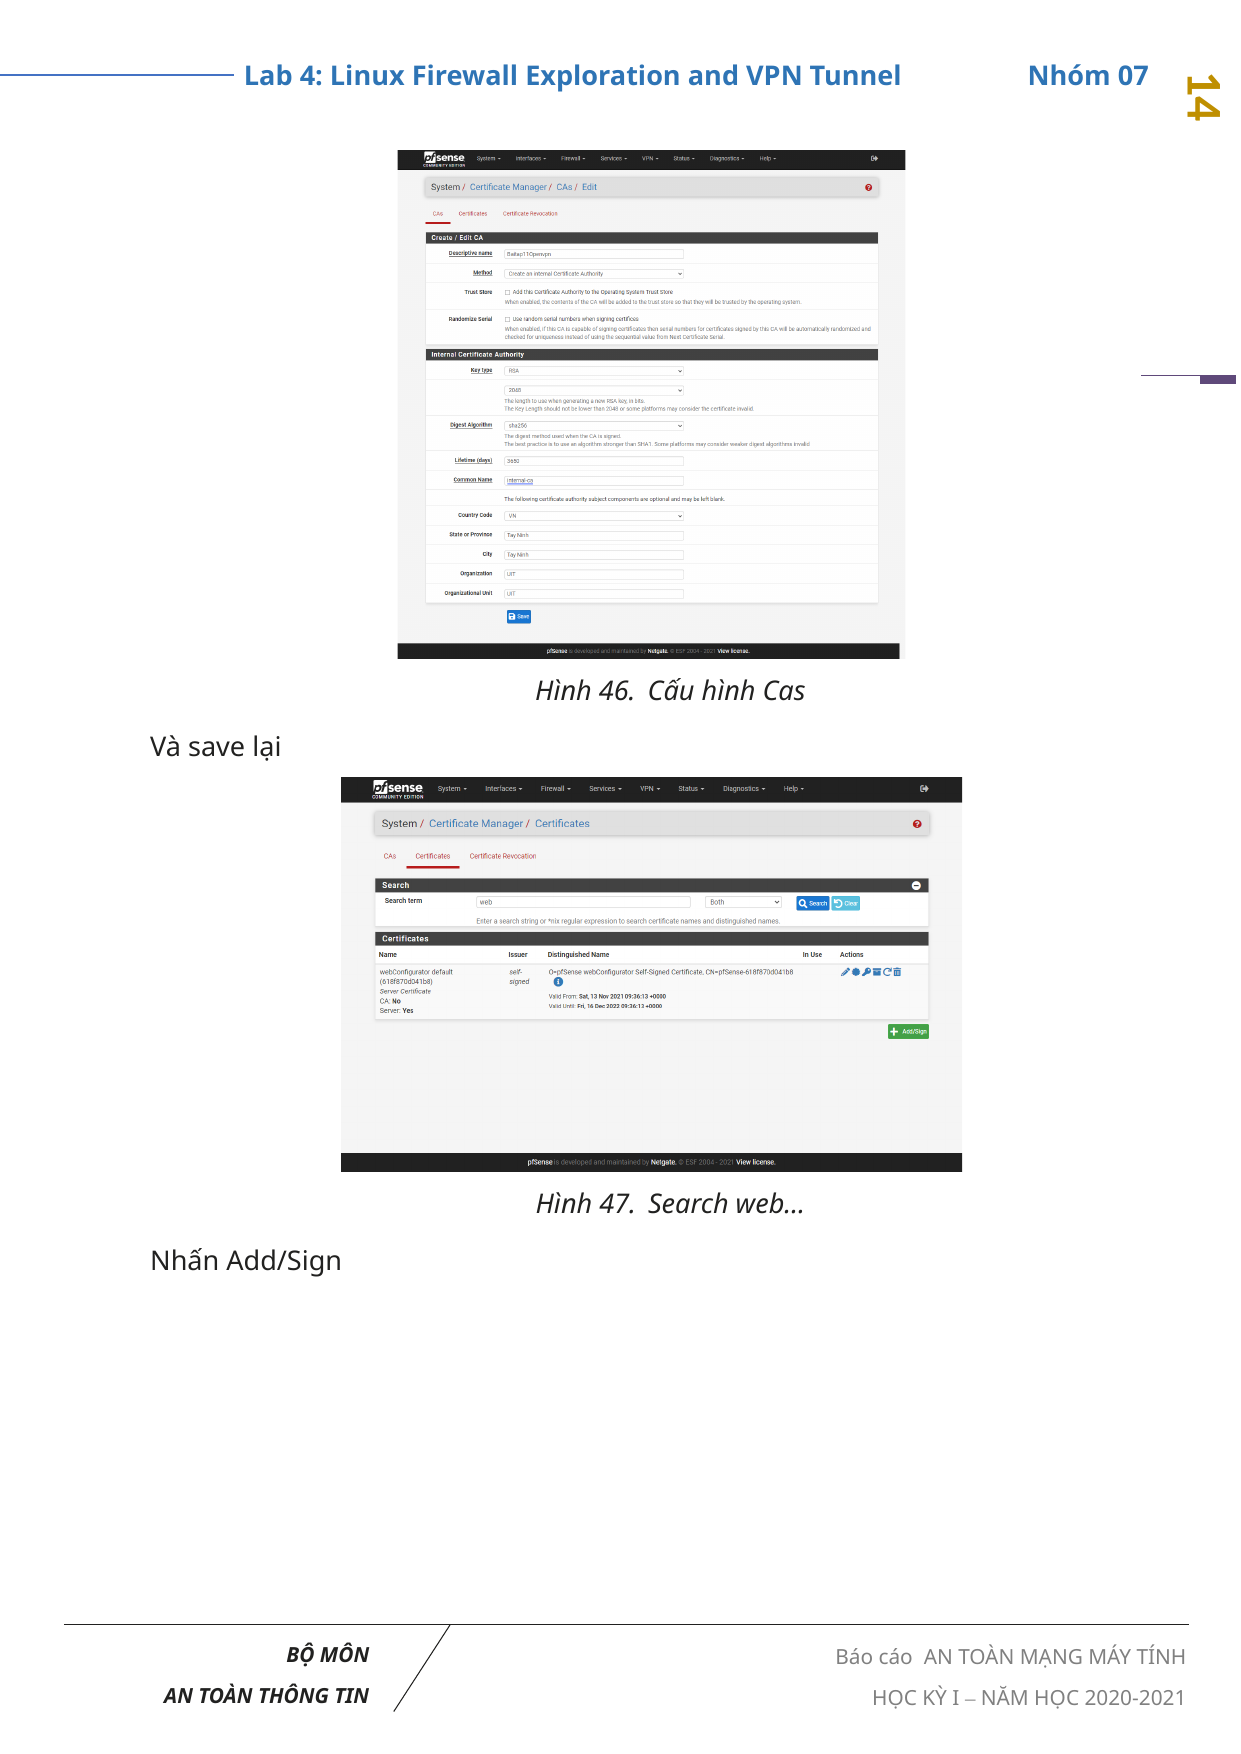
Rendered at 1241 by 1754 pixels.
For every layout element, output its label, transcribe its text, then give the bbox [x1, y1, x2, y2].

text Và save lại [150, 728, 1153, 765]
picture [397, 150, 906, 659]
picture [341, 777, 963, 1172]
text Nhấn Add/Sign [150, 1241, 1153, 1278]
text Cấu hình Cas [187, 671, 1153, 708]
text Search web… [187, 1184, 1153, 1221]
